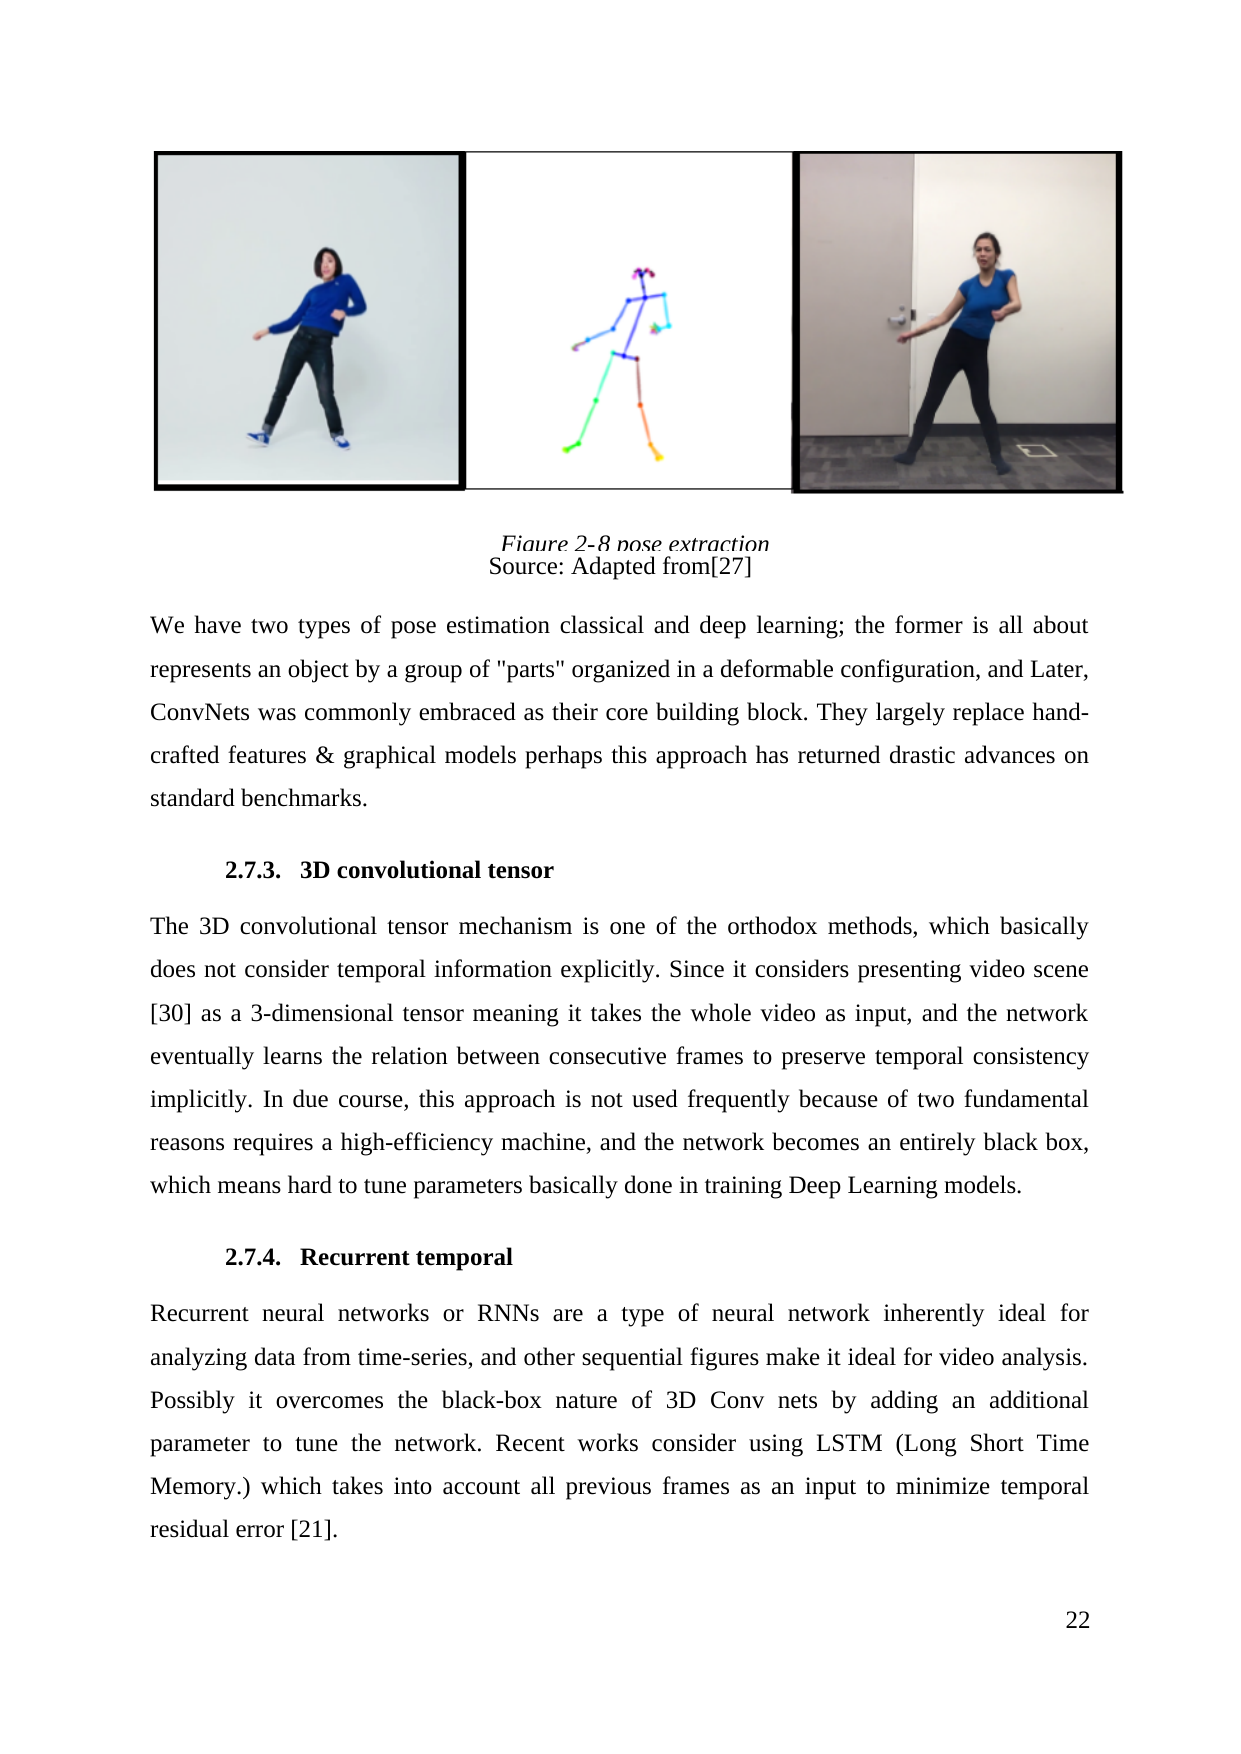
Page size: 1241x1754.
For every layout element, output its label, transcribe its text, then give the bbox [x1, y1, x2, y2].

subtitle 3D convolutional tensor [225, 855, 1090, 884]
subtitle Recurrent temporal [225, 1242, 1090, 1271]
text Recurrent neural networks or RNNs are a type of neural network inherently ideal for analyzing data from time-series, and other sequential figures make it ideal for video analysis. Possibly it overcomes the black-box nature of 3D Conv nets by adding an additional parameter to tune the network. Recent works consider using LSTM (Long Short Time Memory.) which takes into account all previous frames as an input to minimize temporal residual error [21]. [150, 1298, 1090, 1543]
text The 3D convolutional tensor mechanism is one of the orthodox methods, which basically does not consider temporal information explicitly. Since it considers presenting video scene [30] as a 3-dimensional tensor meaning it takes the whole video as input, and the network eventually learns the relation between consecutive frames to preserve temporal consistency implicitly. In due course, this approach is not used frequently because of two fundamental reasons requires a high-efficiency machine, and the network becomes an entirely black box, which means hard to tune parameters basically done in training Deep Learning models. [150, 911, 1090, 1199]
text We have two types of pose estimation classical and deep learning; the former is all about represents an object by a group of "parts" organized in a deformable configuration, and Later, ConvNets was commonly embraced as their core building block. They largely replace hand-crafted features & graphical models perhaps this approach has returned drastic advances on standard benchmarks. [150, 611, 1090, 812]
picture [153, 151, 1130, 495]
